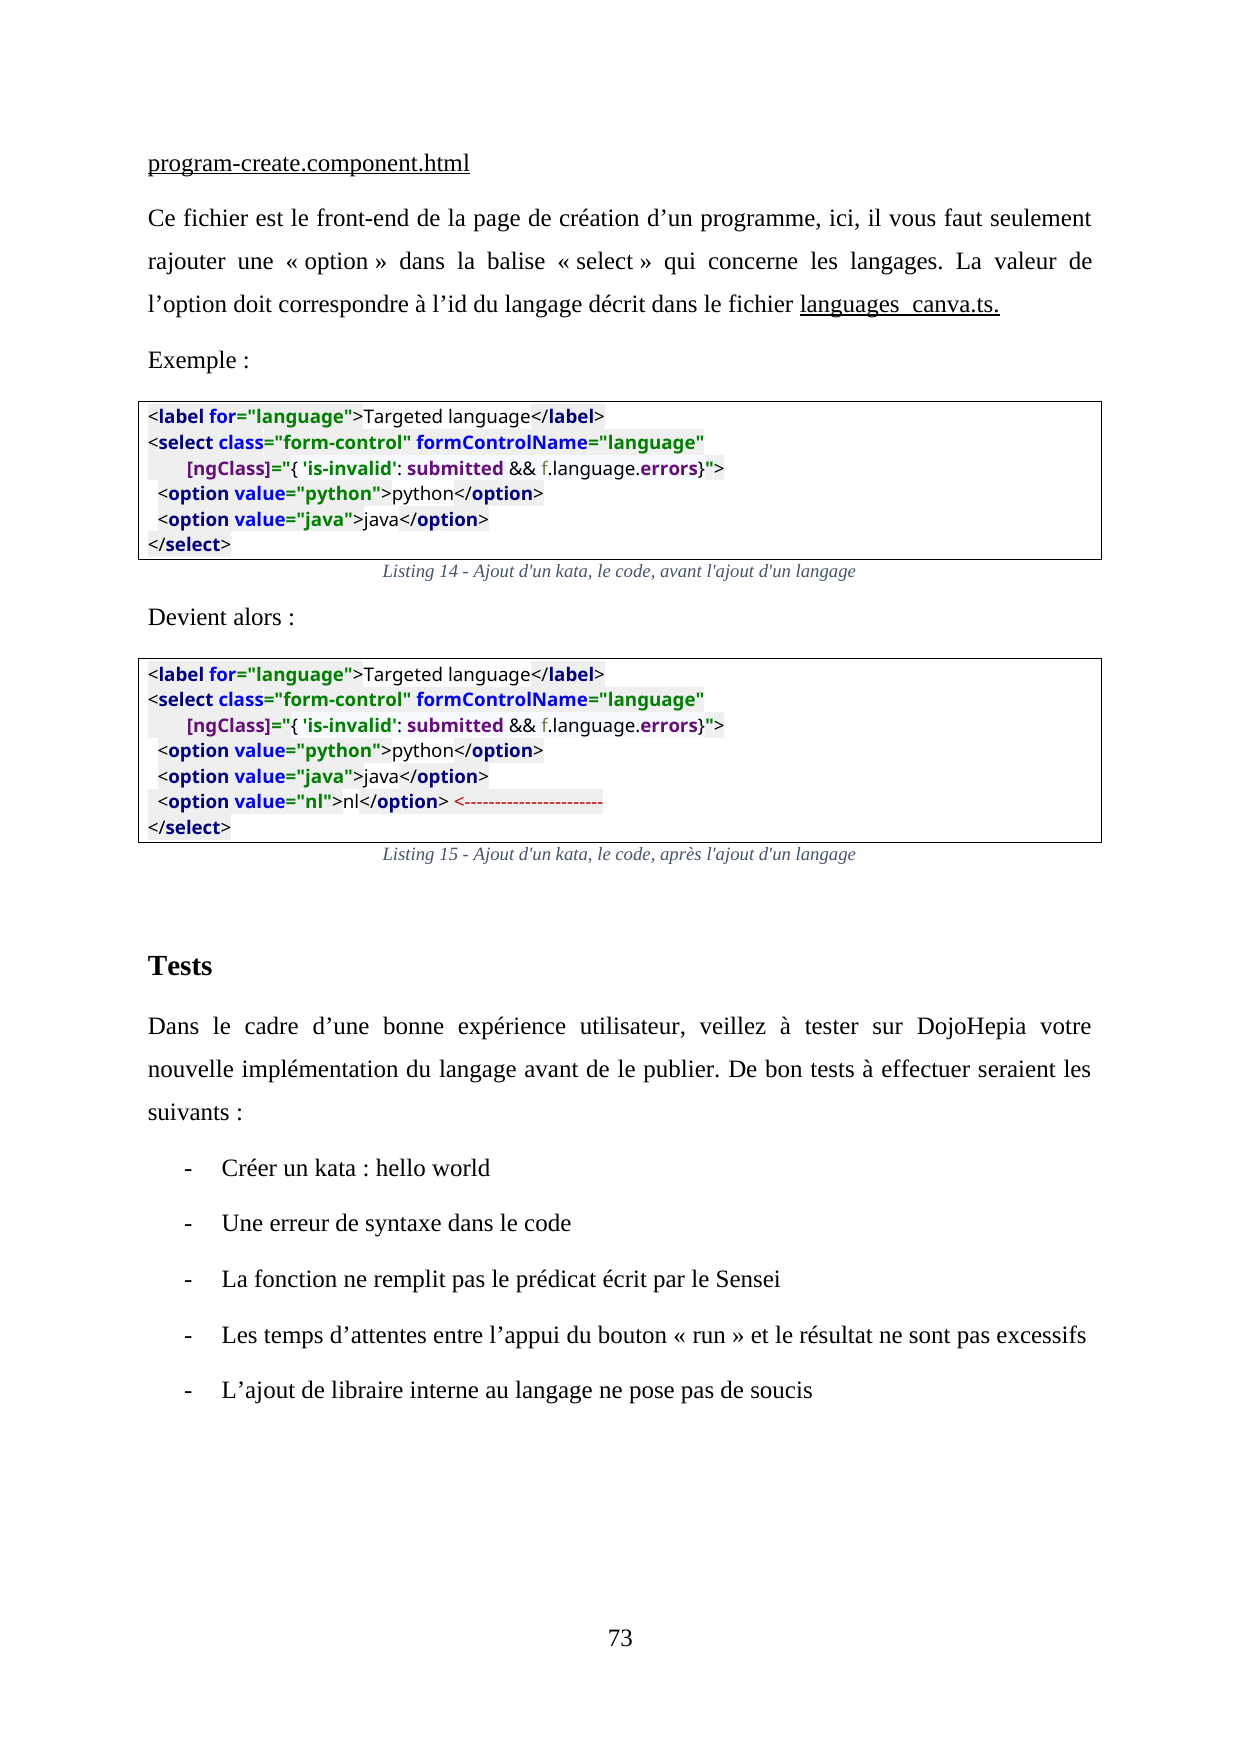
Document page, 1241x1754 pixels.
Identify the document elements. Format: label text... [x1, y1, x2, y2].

list L’ajout de libraire interne au langage ne pose pas de soucis [184, 1375, 1093, 1404]
list La fonction ne remplit pas le prédicat écrit par le Sensei [184, 1264, 1093, 1293]
subtitle Tests [148, 948, 1093, 982]
text <label for="language">Targeted language</label> <select class="form-control" formControlName="language" [ngClass]="{ 'is-invalid': submitted && f.language.errors}"> <option value="python">python</option> <option value="java">java</option> [139, 659, 1101, 786]
text <option value="nl">nl</option> <----------------------- </select> [139, 786, 1101, 842]
text Dans le cadre d’une bonne expérience utilisateur, veillez à tester sur DojoHepia votre nouvelle implémentation du langage avant de le publier. De bon tests à effectuer seraient les suivants : [148, 1011, 1093, 1126]
list Les temps d’attentes entre l’appui du bouton « run » et le résultat ne sont pas excessifs [184, 1320, 1093, 1348]
list Créer un kata : hello world [184, 1153, 1093, 1182]
text Listing 14 - Ajout d'un kata, le code, avant l'ajout d'un langage [148, 560, 1093, 582]
text Ce fichier est le front-end de la page de création d’un programme, ici, il vous faut seulement rajouter une « option » dans la balise « select » qui concerne les langages. La valeur de l’option doit correspondre à l’id du langage décrit dans le fichier languages_canva.ts. [148, 203, 1093, 318]
text Listing 15 - Ajout d'un kata, le code, après l'ajout d'un langage [148, 843, 1093, 864]
text program-create.component.html [148, 148, 1093, 176]
text Devient alors : [148, 602, 1093, 631]
text Exemple : [148, 345, 1093, 374]
text <label for="language">Targeted language</label> <select class="form-control" formControlName="language" [ngClass]="{ 'is-invalid': submitted && f.language.errors}"> <option value="python">python</option> <option value="java">java</option> </select> [139, 402, 1101, 559]
list Une erreur de syntaxe dans le code [184, 1208, 1093, 1237]
